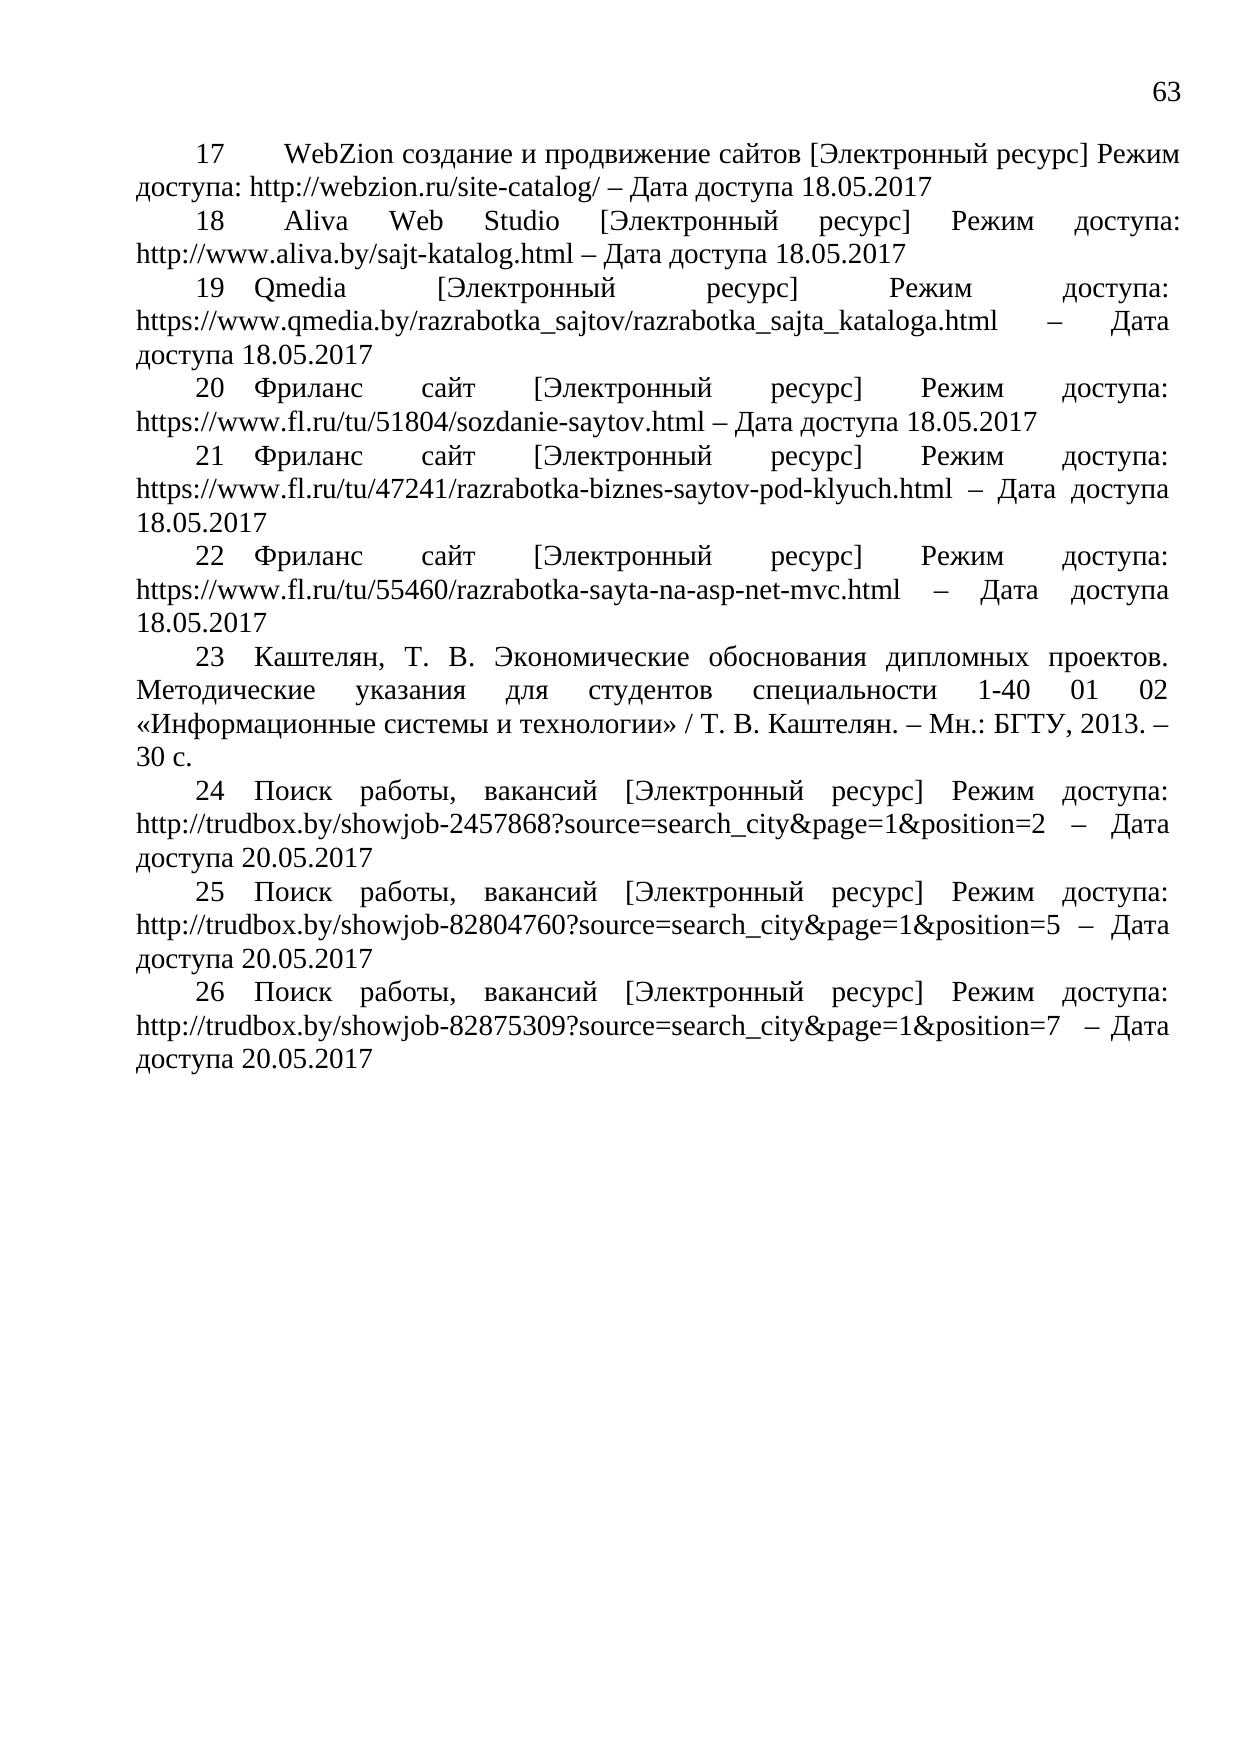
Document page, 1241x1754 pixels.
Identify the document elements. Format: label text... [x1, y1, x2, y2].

list Aliva Web Studio [Электронный ресурс] Режим доступа: http://www.aliva.by/sajt-katalog.html – Дата доступа 18.05.2017 [136, 203, 1181, 270]
list Поиск работы, вакансий [Электронный ресурс] Режим доступа: http://trudbox.by/showjob-2457868?source=search_city&page=1&position=2 – Дата доступа 20.05.2017 [136, 773, 1169, 874]
list Поиск работы, вакансий [Электронный ресурс] Режим доступа: http://trudbox.by/showjob-82875309?source=search_city&page=1&position=7 – Дата доступа 20.05.2017 [136, 974, 1169, 1075]
list Каштелян, Т. В. Экономические обоснования дипломных проектов. Методические указания для студентов специальности 1-40 01 02 «Информационные системы и технологии» / Т. В. Каштелян. – Мн.: БГТУ, 2013. – 30 с. [136, 639, 1169, 773]
list Фриланс сайт [Электронный ресурс] Режим доступа: https://www.fl.ru/tu/47241/razrabotka-biznes-saytov-pod-klyuch.html – Дата доступа 18.05.2017 [136, 438, 1169, 538]
list Поиск работы, вакансий [Электронный ресурс] Режим доступа: http://trudbox.by/showjob-82804760?source=search_city&page=1&position=5 – Дата доступа 20.05.2017 [136, 874, 1169, 974]
list Фриланс сайт [Электронный ресурс] Режим доступа: https://www.fl.ru/tu/55460/razrabotka-sayta-na-asp-net-mvc.html – Дата доступа 18.05.2017 [136, 538, 1169, 639]
list Фриланс сайт [Электронный ресурс] Режим доступа: https://www.fl.ru/tu/51804/sozdanie-saytov.html – Дата доступа 18.05.2017 [136, 371, 1169, 438]
list Qmedia [Электронный ресурс] Режим доступа: https://www.qmedia.by/razrabotka_sajtov/razrabotka_sajta_kataloga.html – Дата доступа 18.05.2017 [136, 270, 1169, 371]
list WebZion создание и продвижение сайтов [Электронный ресурс] Режим доступа: http://webzion.ru/site-catalog/ – Дата доступа 18.05.2017 [136, 136, 1181, 203]
